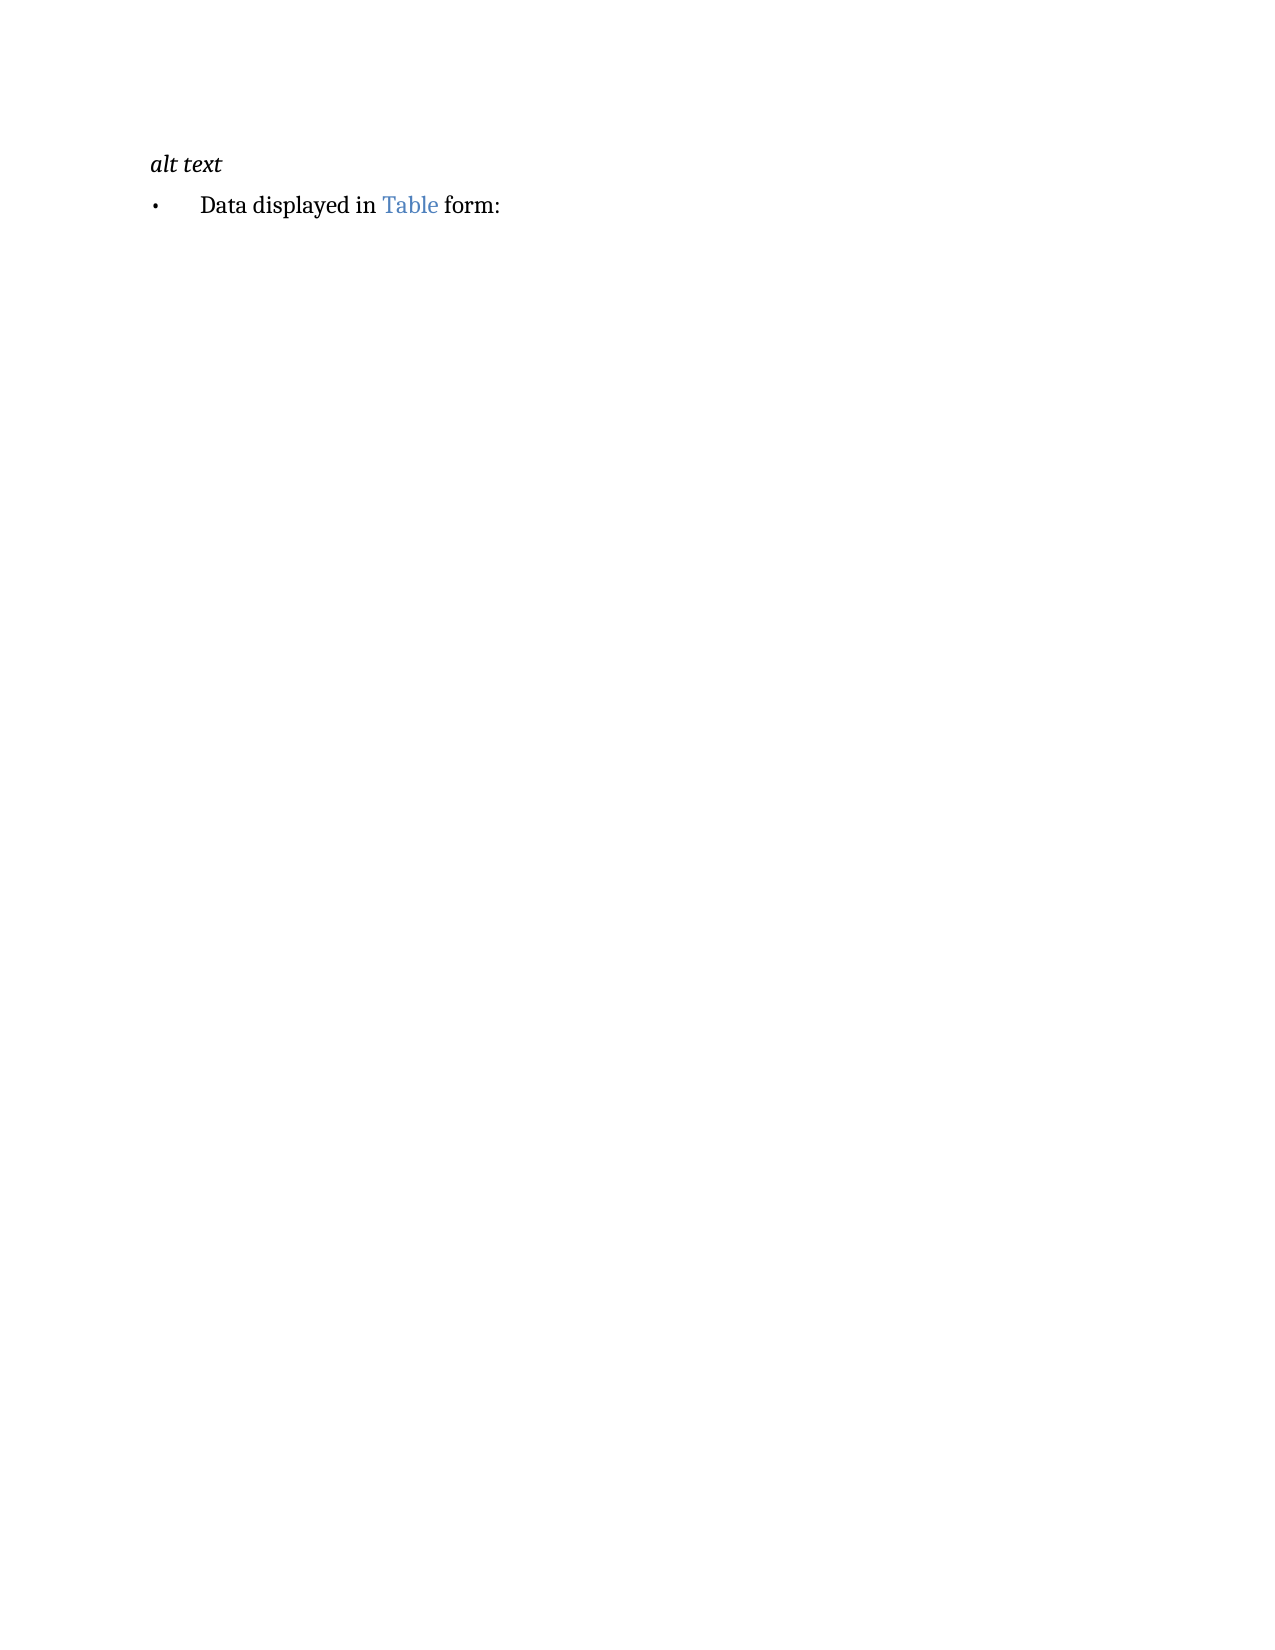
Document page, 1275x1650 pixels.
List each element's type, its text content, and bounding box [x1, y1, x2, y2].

text alt text [150, 150, 1125, 179]
list Data displayed in Table form: [150, 191, 1125, 220]
